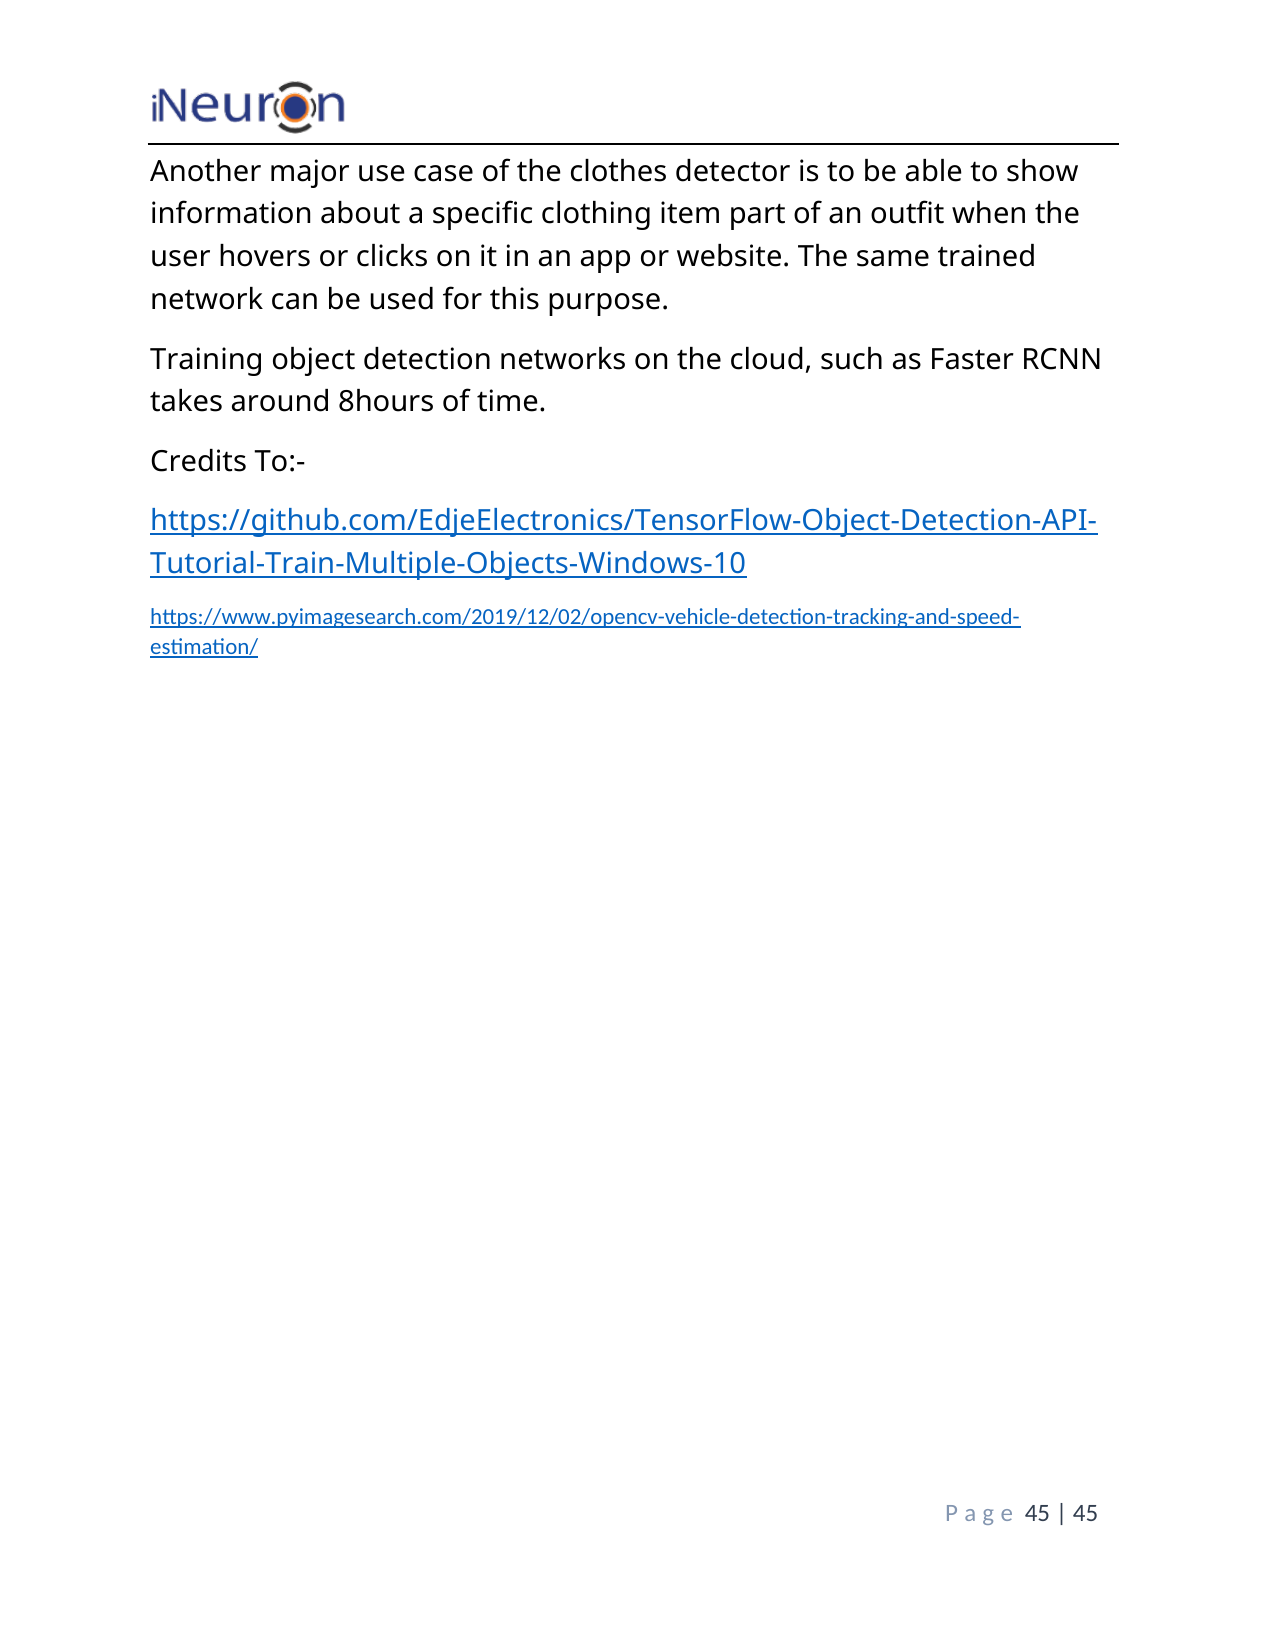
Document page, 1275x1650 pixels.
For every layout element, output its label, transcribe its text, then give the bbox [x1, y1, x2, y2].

text Another major use case of the clothes detector is to be able to show information about a specific clothing item part of an outfit when the user hovers or clicks on it in an app or website. The same trained network can be used for this purpose. [150, 150, 1125, 318]
text https://www.pyimagesearch.com/2019/12/02/opencv-vehicle-detection-tracking-and-speed-estimation/ [150, 602, 1125, 660]
picture [150, 75, 348, 135]
text Training object detection networks on the cloud, such as Faster RCNN takes around 8hours of time. [150, 338, 1125, 420]
text Credits To:- [150, 440, 1125, 480]
text https://github.com/EdjeElectronics/TensorFlow-Object-Detection-API-Tutorial-Train-Multiple-Objects-Windows-10 [150, 500, 1125, 582]
